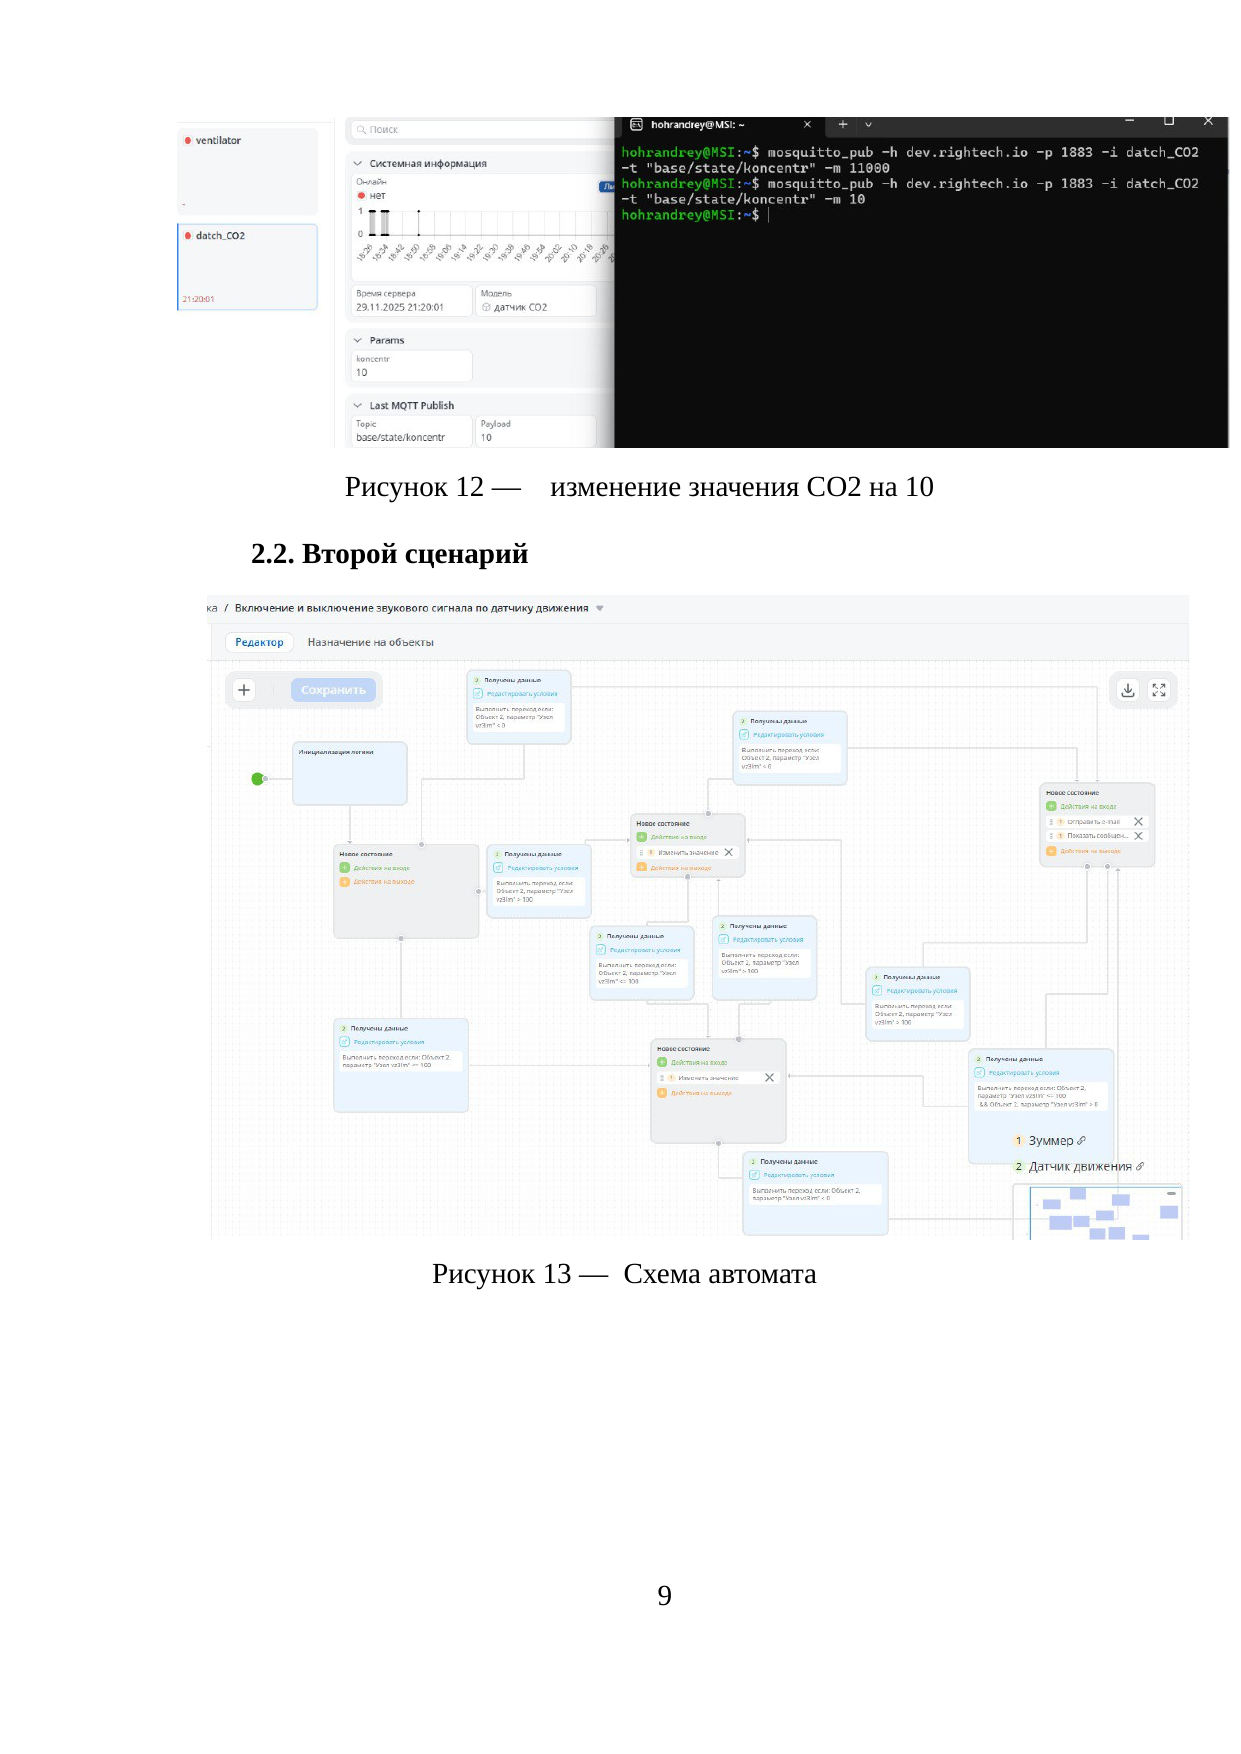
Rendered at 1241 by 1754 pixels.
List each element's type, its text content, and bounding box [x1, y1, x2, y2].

text Схема автомата [177, 1257, 1160, 1290]
text изменение значения CO2 на 10 [149, 469, 1160, 503]
picture [177, 117, 1230, 448]
picture [207, 595, 1190, 1240]
subtitle Второй сценарий [251, 536, 1160, 570]
